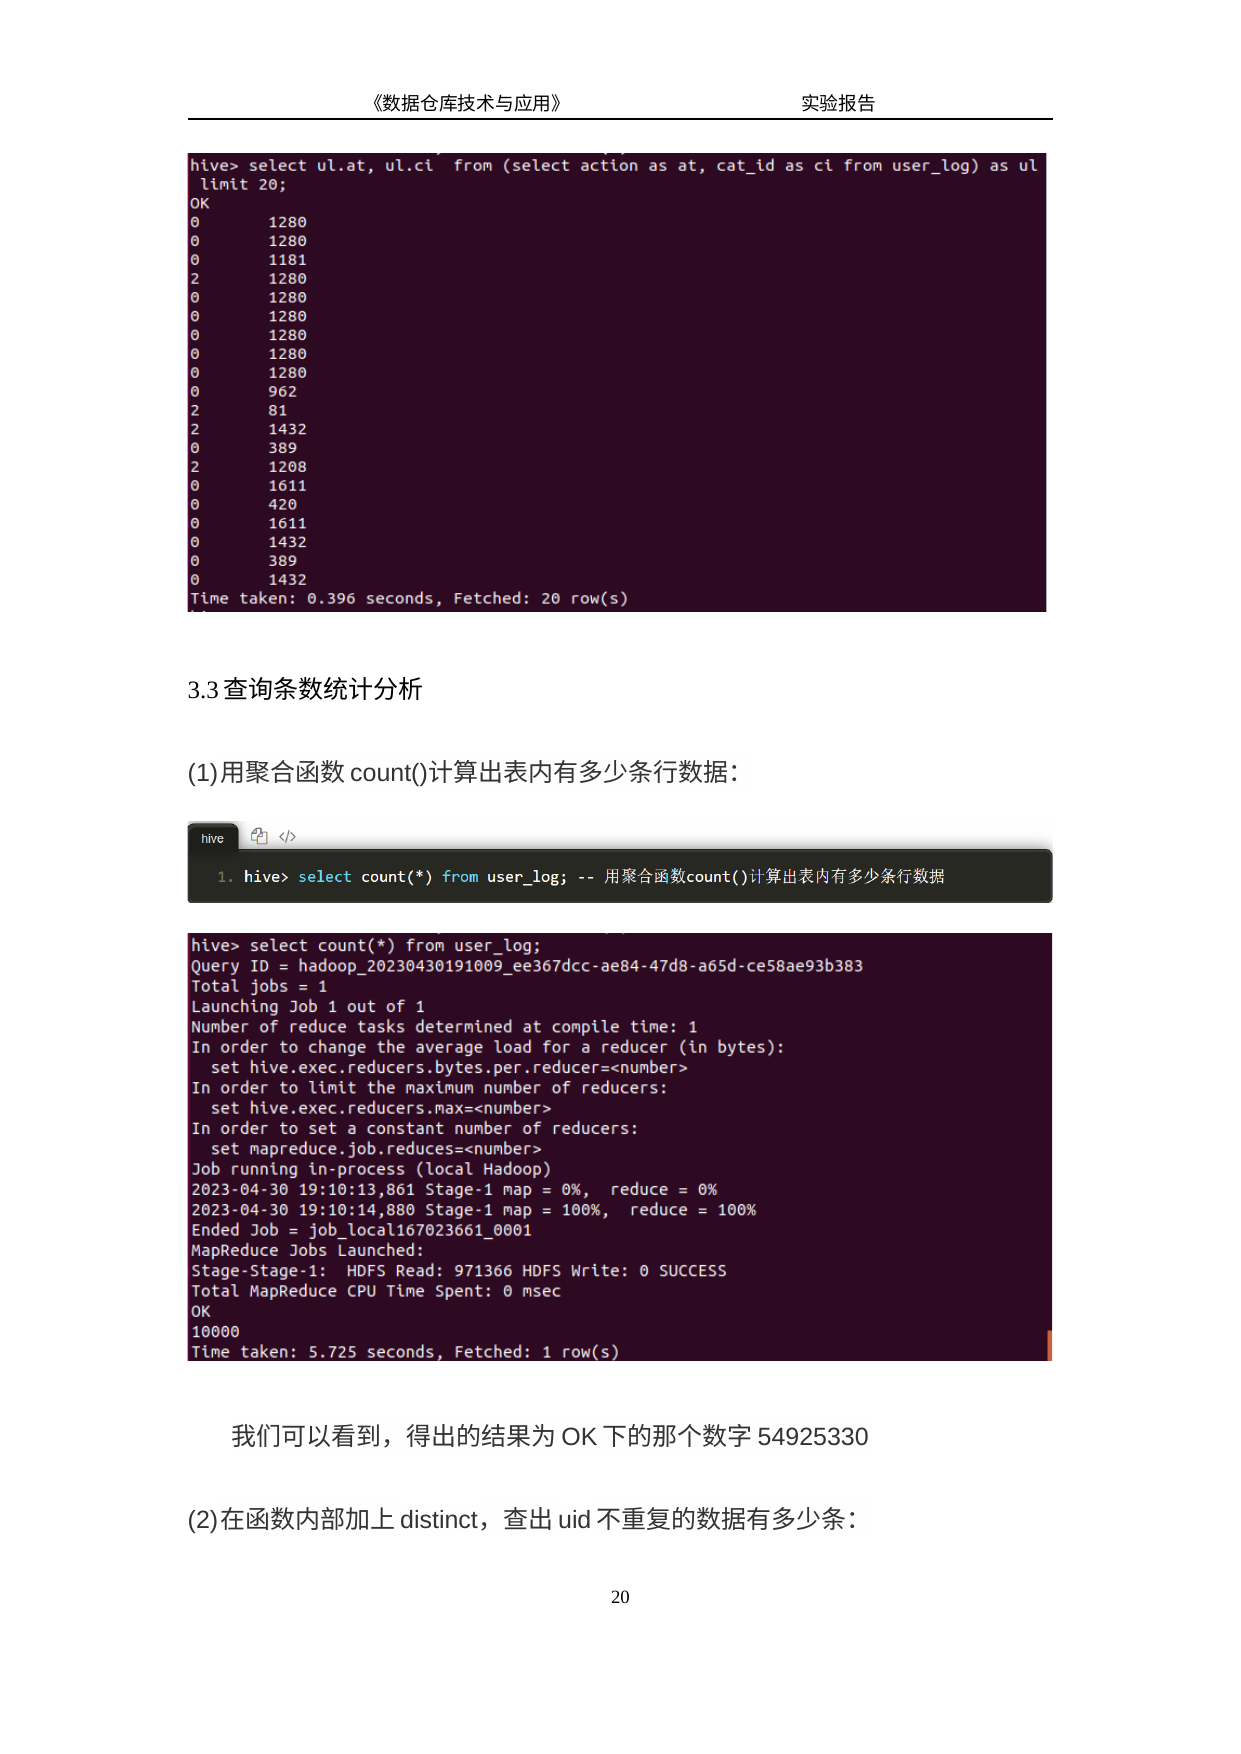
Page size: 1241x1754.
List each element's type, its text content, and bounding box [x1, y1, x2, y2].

list 3.3查询条数统计分析 [187, 655, 1053, 720]
list 用聚合函数count()计算出表内有多少条行数据： [187, 738, 1053, 803]
picture [187, 933, 1053, 1361]
picture [187, 821, 1053, 903]
list 在函数内部加上distinct，查出uid不重复的数据有多少条： [187, 1486, 1053, 1551]
list 我们可以看到，得出的结果为OK下的那个数字54925330 [187, 1402, 1053, 1467]
picture [187, 153, 1047, 612]
